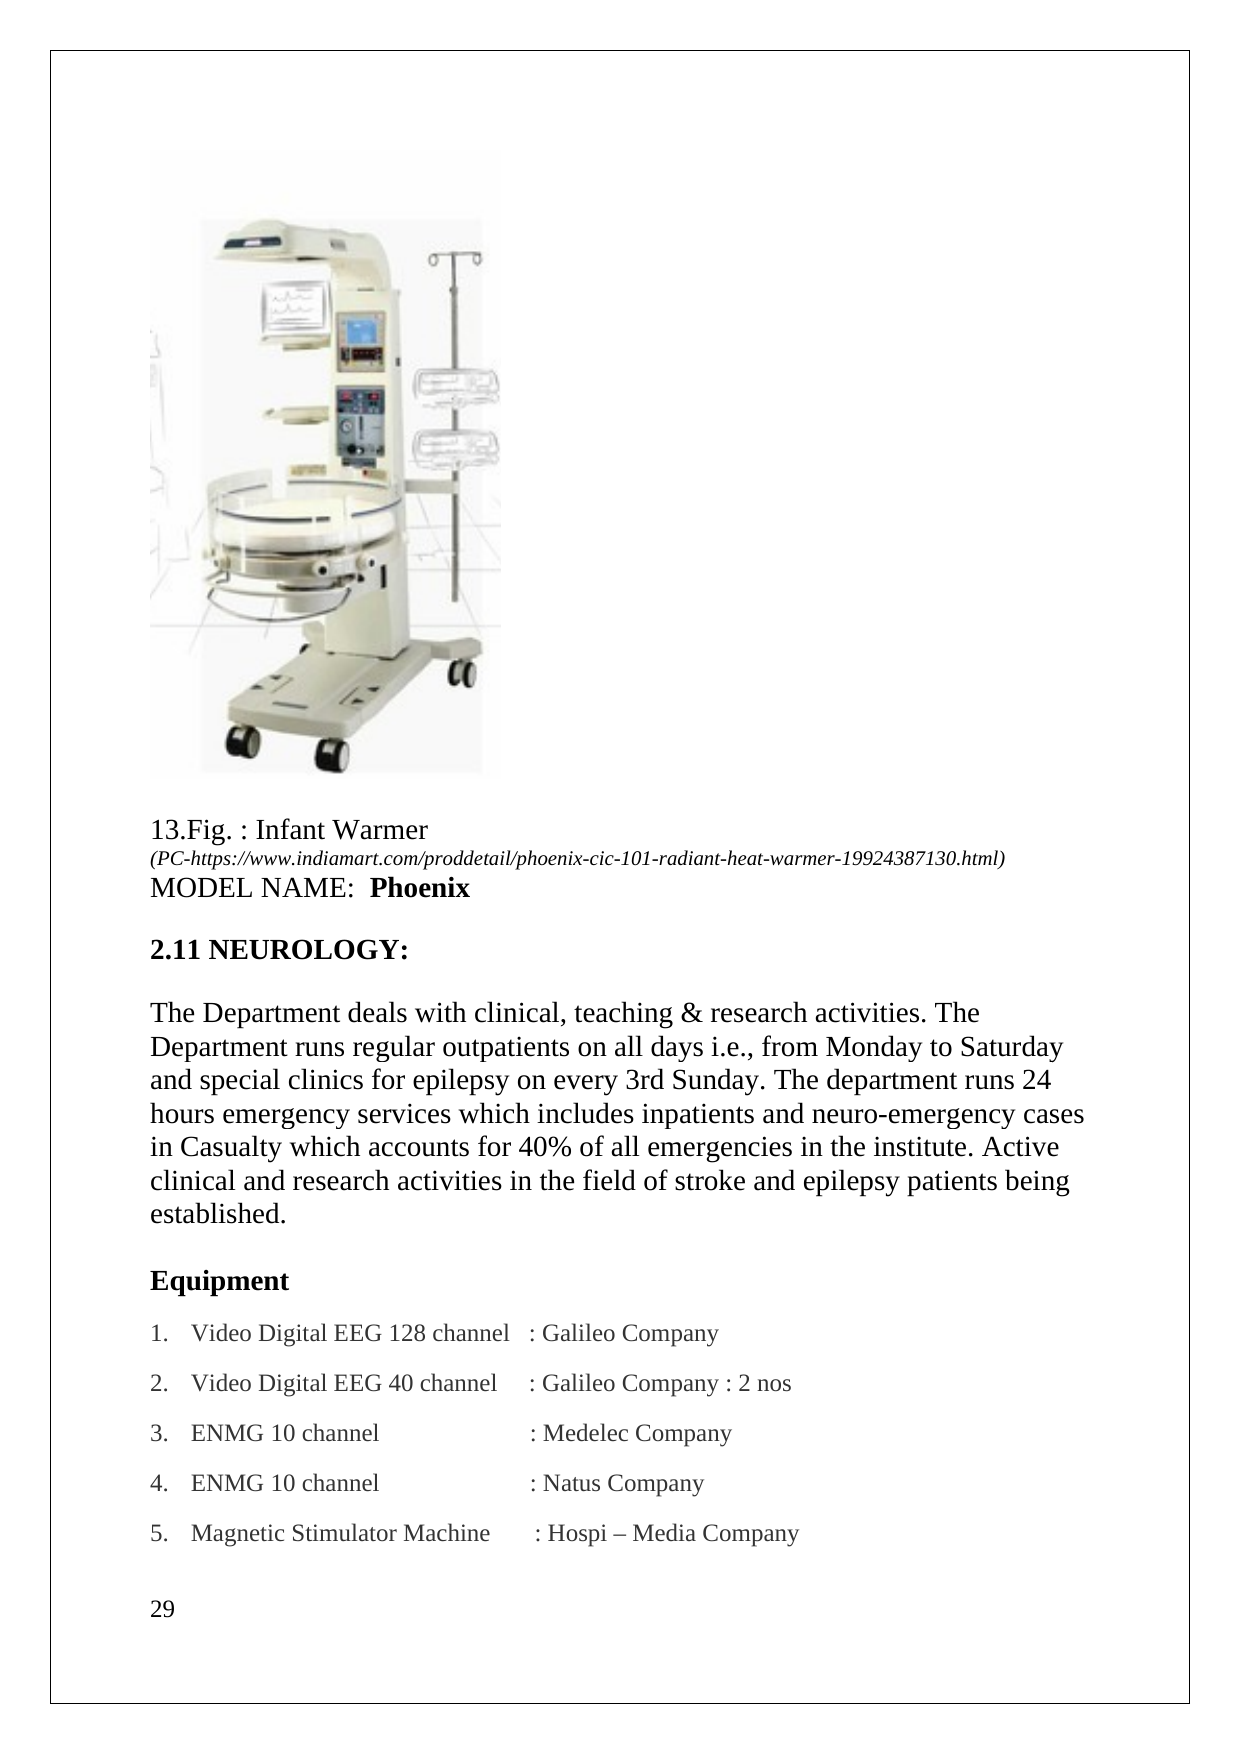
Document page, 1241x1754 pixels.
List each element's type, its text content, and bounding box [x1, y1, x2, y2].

text (PC-https://www.indiamart.com/proddetail/phoenix-cic-101-radiant-heat-warmer-19924387130.html) [150, 846, 1090, 870]
picture [150, 150, 501, 779]
text 1. Video Digital EEG 128 channel : Galileo Company [150, 1297, 1090, 1347]
text 4. ENMG 10 channel : Natus Company [150, 1447, 1090, 1497]
text 5. Magnetic Stimulator Machine : Hospi – Media Company [150, 1497, 1090, 1547]
text 2.11 NEUROLOGY: [150, 932, 1090, 966]
text 3. ENMG 10 channel : Medelec Company [150, 1397, 1090, 1447]
text 13.Fig. : Infant Warmer [150, 812, 1090, 846]
text 2. Video Digital EEG 40 channel : Galileo Company : 2 nos [150, 1347, 1090, 1397]
text MODEL NAME: Phoenix [150, 870, 1090, 903]
text The Department deals with clinical, teaching & research activities. The Department runs regular outpatients on all days i.e., from Monday to Saturday and special clinics for epilepsy on every 3rd Sunday. The department runs 24 hours emergency services which includes inpatients and neuro-emergency cases in Casualty which accounts for 40% of all emergencies in the institute. Active clinical and research activities in the field of stroke and epilepsy patients being established. [287, 995, 1090, 1230]
text Equipment [150, 1263, 1090, 1297]
